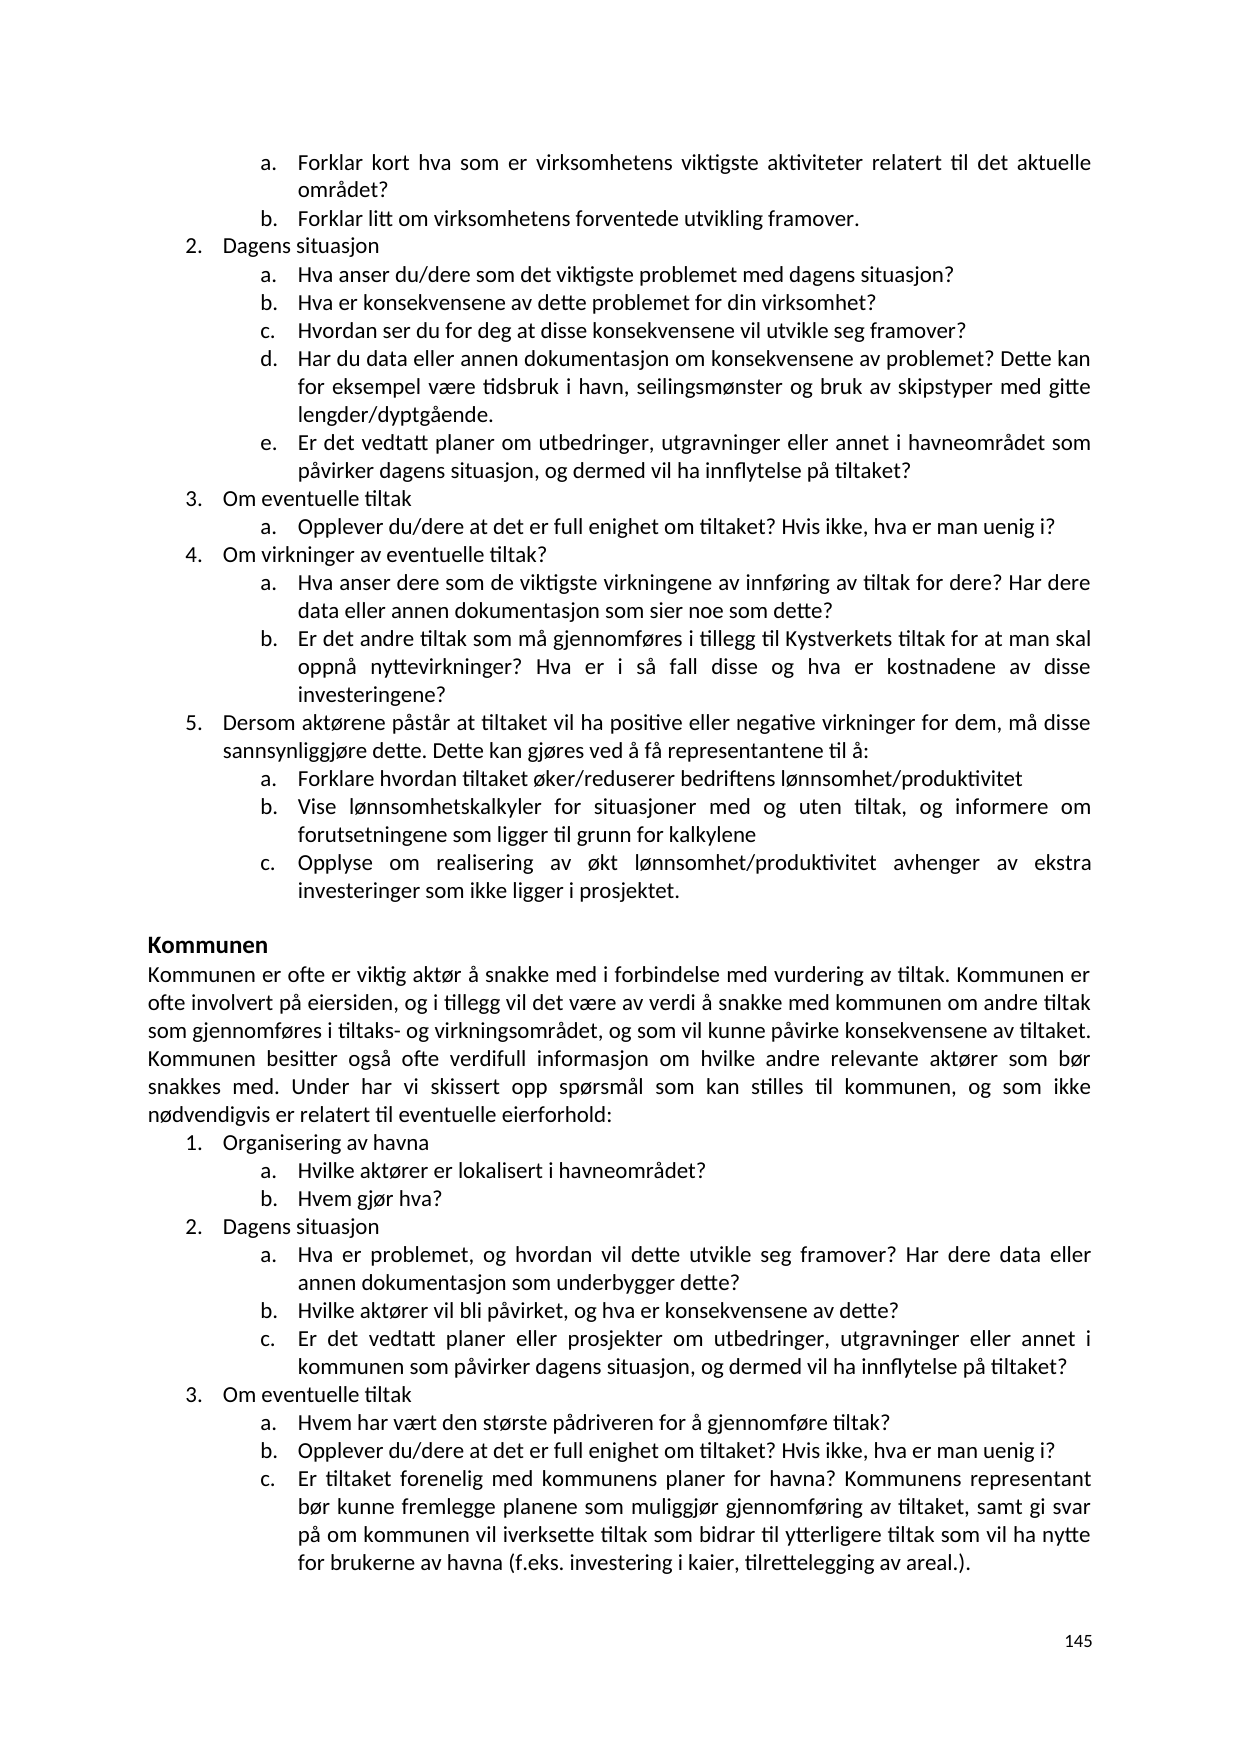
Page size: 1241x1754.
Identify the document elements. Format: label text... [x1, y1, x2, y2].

list Er det andre tiltak som må gjennomføres i tillegg til Kystverkets tiltak for at man skal oppnå nyttevirkninger? Hva er i så fall disse og hva er kostnadene av disse investeringene? [260, 624, 1093, 708]
list Hvem gjør hva? [260, 1184, 1093, 1212]
list Opplever du/dere at det er full enighet om tiltaket? Hvis ikke, hva er man uenig i? [260, 1436, 1093, 1464]
list Forklare hvordan tiltaket øker/reduserer bedriftens lønnsomhet/produktivitet [260, 764, 1093, 792]
list Hvordan ser du for deg at disse konsekvensene vil utvikle seg framover? [260, 316, 1093, 344]
list Hva anser du/dere som det viktigste problemet med dagens situasjon? [260, 260, 1093, 288]
list Vise lønnsomhetskalkyler for situasjoner med og uten tiltak, og informere om forutsetningene som ligger til grunn for kalkylene [260, 792, 1093, 848]
list Hva er konsekvensene av dette problemet for din virksomhet? [260, 288, 1093, 316]
list Hva er problemet, og hvordan vil dette utvikle seg framover? Har dere data eller annen dokumentasjon som underbygger dette? [260, 1240, 1093, 1296]
list Hvilke aktører er lokalisert i havneområdet? [260, 1156, 1093, 1184]
list Hvem har vært den største pådriveren for å gjennomføre tiltak? [260, 1408, 1093, 1436]
list Er det vedtatt planer eller prosjekter om utbedringer, utgravninger eller annet i kommunen som påvirker dagens situasjon, og dermed vil ha innflytelse på tiltaket? [260, 1324, 1093, 1380]
list Er det vedtatt planer om utbedringer, utgravninger eller annet i havneområdet som påvirker dagens situasjon, og dermed vil ha innflytelse på tiltaket? [260, 428, 1093, 484]
text Kommunen er ofte er viktig aktør å snakke med i forbindelse med vurdering av tiltak. Kommunen er ofte involvert på eiersiden, og i tillegg vil det være av verdi å snakke med kommunen om andre tiltak som gjennomføres i tiltaks- og virkningsområdet, og som vil kunne påvirke konsekvensene av tiltaket. Kommunen besitter også ofte verdifull informasjon om hvilke andre relevante aktører som bør snakkes med. Under har vi skissert opp spørsmål som kan stilles til kommunen, og som ikke nødvendigvis er relatert til eventuelle eierforhold: [148, 960, 1093, 1128]
list Forklar litt om virksomhetens forventede utvikling framover. [260, 204, 1093, 232]
list Om eventuelle tiltak [185, 484, 1093, 512]
list Er tiltaket forenelig med kommunens planer for havna? Kommunens representant bør kunne fremlegge planene som muliggjør gjennomføring av tiltaket, samt gi svar på om kommunen vil iverksette tiltak som bidrar til ytterligere tiltak som vil ha nytte for brukerne av havna (f.eks. investering i kaier, tilrettelegging av areal.). [260, 1464, 1093, 1576]
list Organisering av havna [185, 1128, 1093, 1156]
list Opplyse om realisering av økt lønnsomhet/produktivitet avhenger av ekstra investeringer som ikke ligger i prosjektet. [260, 848, 1093, 904]
list Dagens situasjon [185, 232, 1093, 260]
text Kommunen [148, 929, 1093, 960]
list Forklar kort hva som er virksomhetens viktigste aktiviteter relatert til det aktuelle området? [260, 148, 1093, 204]
list Om virkninger av eventuelle tiltak? [185, 540, 1093, 568]
list Hvilke aktører vil bli påvirket, og hva er konsekvensene av dette? [260, 1296, 1093, 1324]
list Opplever du/dere at det er full enighet om tiltaket? Hvis ikke, hva er man uenig i? [260, 512, 1093, 540]
list Om eventuelle tiltak [185, 1380, 1093, 1408]
list Dersom aktørene påstår at tiltaket vil ha positive eller negative virkninger for dem, må disse sannsynliggjøre dette. Dette kan gjøres ved å få representantene til å: [185, 708, 1093, 764]
list Hva anser dere som de viktigste virkningene av innføring av tiltak for dere? Har dere data eller annen dokumentasjon som sier noe som dette? [260, 568, 1093, 624]
list Dagens situasjon [185, 1212, 1093, 1240]
list Har du data eller annen dokumentasjon om konsekvensene av problemet? Dette kan for eksempel være tidsbruk i havn, seilingsmønster og bruk av skipstyper med gitte lengder/dyptgående. [260, 344, 1093, 428]
